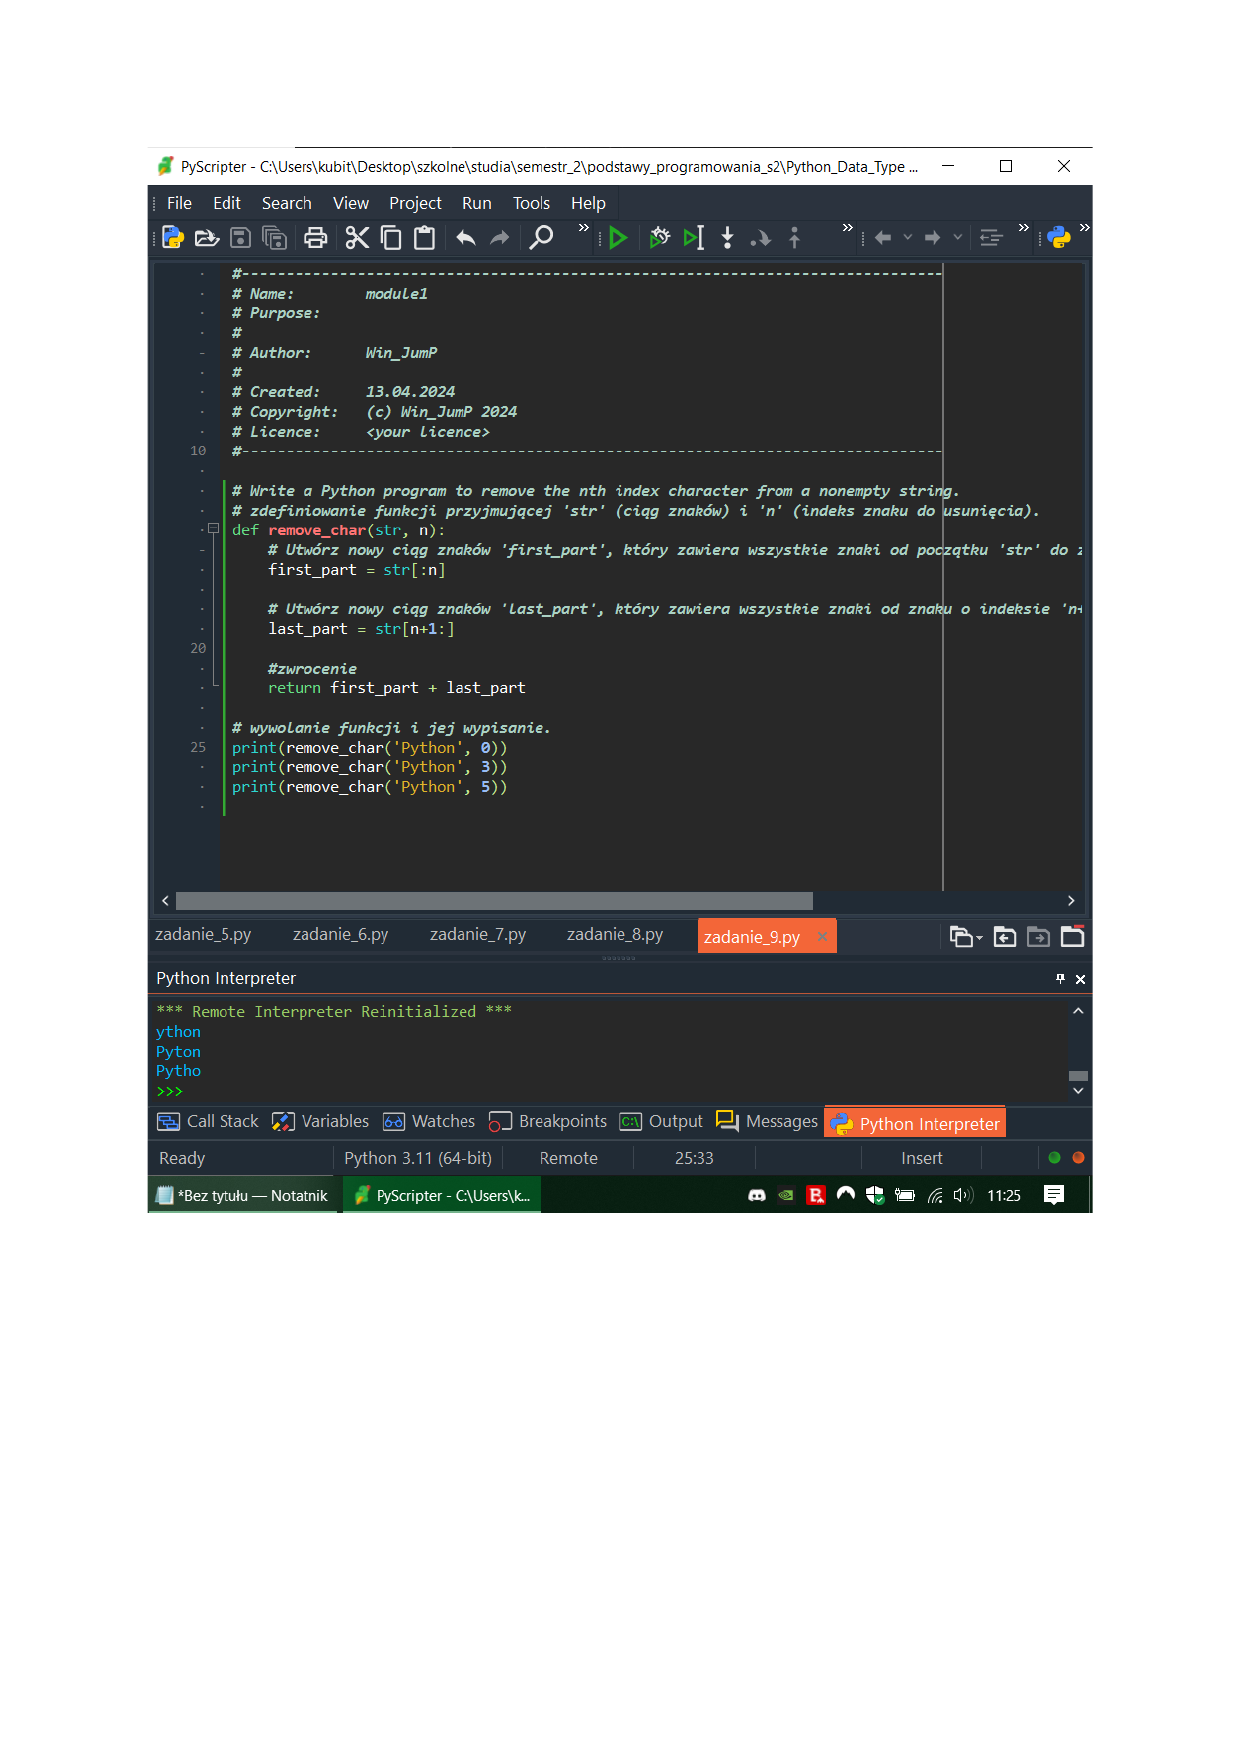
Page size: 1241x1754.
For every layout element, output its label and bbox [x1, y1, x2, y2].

picture [147, 147, 1093, 1213]
